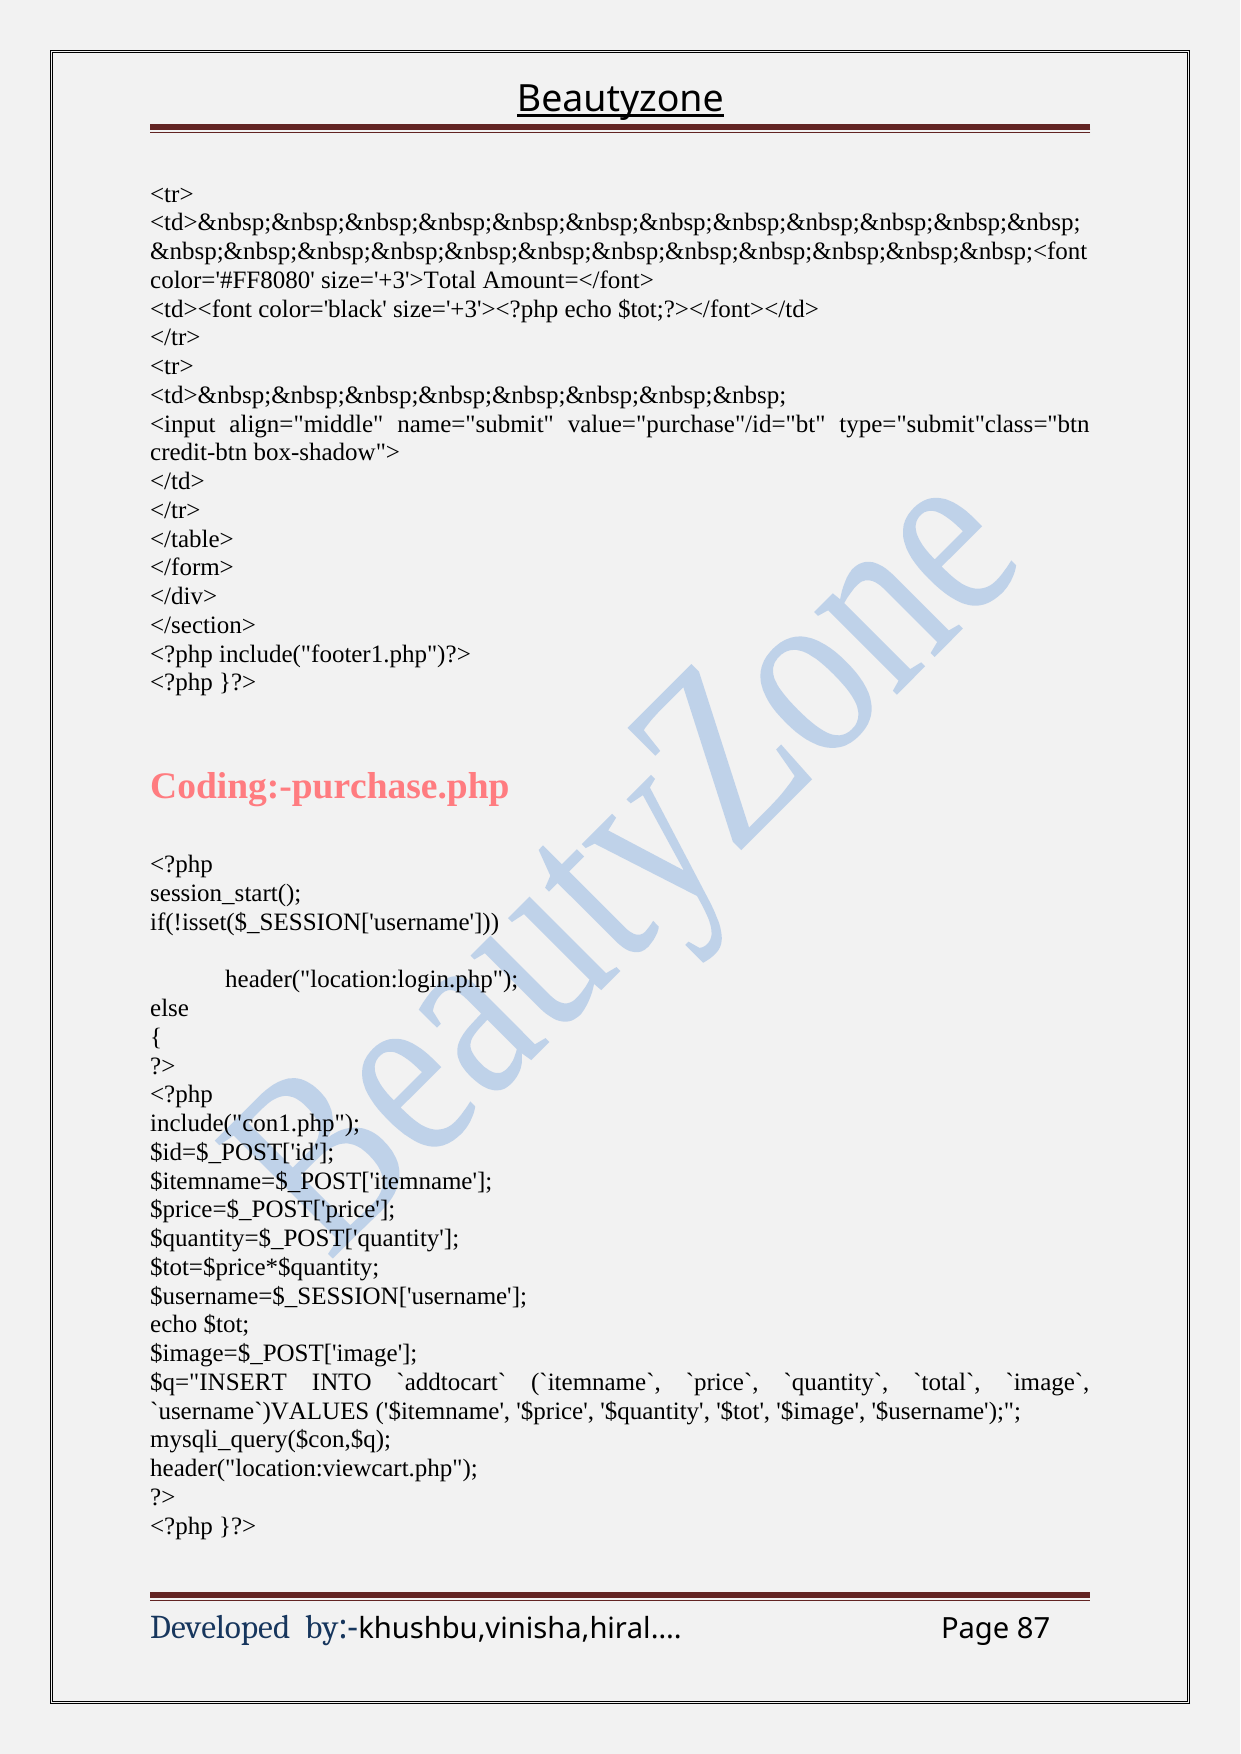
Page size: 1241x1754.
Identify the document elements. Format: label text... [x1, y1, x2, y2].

text </section> [150, 610, 1090, 639]
text $itemname=$_POST['itemname']; [150, 1166, 1090, 1194]
text if(!isset($_SESSION['username'])) [150, 907, 1090, 936]
text <input align="middle" name="submit" value="purchase"/id="bt" type="submit"class="btn credit-btn box-shadow"> [150, 409, 1090, 466]
text mysqli_query($con,$q); [150, 1424, 1090, 1453]
text $tot=$price*$quantity; [150, 1252, 1090, 1281]
text <?php }?> [150, 1511, 1090, 1539]
text $quantity=$_POST['quantity']; [150, 1223, 1090, 1252]
text <tr> [150, 179, 1090, 207]
text </td> [150, 466, 1090, 495]
text $price=$_POST['price']; [150, 1194, 1090, 1223]
text <td>&nbsp;&nbsp;&nbsp;&nbsp;&nbsp;&nbsp;&nbsp;&nbsp; [150, 380, 1090, 409]
text include("con1.php"); [150, 1108, 1090, 1137]
text <td><font color='black' size='+3'><?php echo $tot;?></font></td> [150, 294, 1090, 322]
text $q="INSERT INTO `addtocart` (`itemname`, `price`, `quantity`, `total`, `image`, `username`)VALUES ('$itemname', '$price', '$quantity', '$tot', '$image', '$username');"; [150, 1367, 1090, 1424]
text $image=$_POST['image']; [150, 1338, 1090, 1367]
text </tr> [150, 322, 1090, 351]
text </div> [150, 581, 1090, 610]
text else [150, 993, 1090, 1022]
text $id=$_POST['id']; [150, 1137, 1090, 1166]
text <?php [150, 849, 1090, 878]
text <tr> [150, 351, 1090, 380]
text </tr> [150, 495, 1090, 524]
text $username=$_SESSION['username']; [150, 1281, 1090, 1309]
text { [150, 1022, 1090, 1051]
text </table> [150, 524, 1090, 552]
text <?php include("footer1.php")?> [150, 639, 1090, 667]
text echo $tot; [150, 1309, 1090, 1338]
text </form> [150, 552, 1090, 581]
text ?> [150, 1482, 1090, 1511]
text header("location:login.php"); [150, 964, 1090, 993]
text header("location:viewcart.php"); [150, 1453, 1090, 1482]
text <?php [150, 1079, 1090, 1108]
text session_start(); [150, 878, 1090, 907]
text ?> [150, 1051, 1090, 1079]
text <td>&nbsp;&nbsp;&nbsp;&nbsp;&nbsp;&nbsp;&nbsp;&nbsp;&nbsp;&nbsp;&nbsp;&nbsp;&nbsp;&nbsp;&nbsp;&nbsp;&nbsp;&nbsp;&nbsp;&nbsp;&nbsp;&nbsp;&nbsp;&nbsp;<font color='#FF8080' size='+3'>Total Amount=</font> [150, 207, 1090, 294]
text Coding:-purchase.php [150, 763, 1090, 806]
text <?php }?> [150, 667, 1090, 696]
